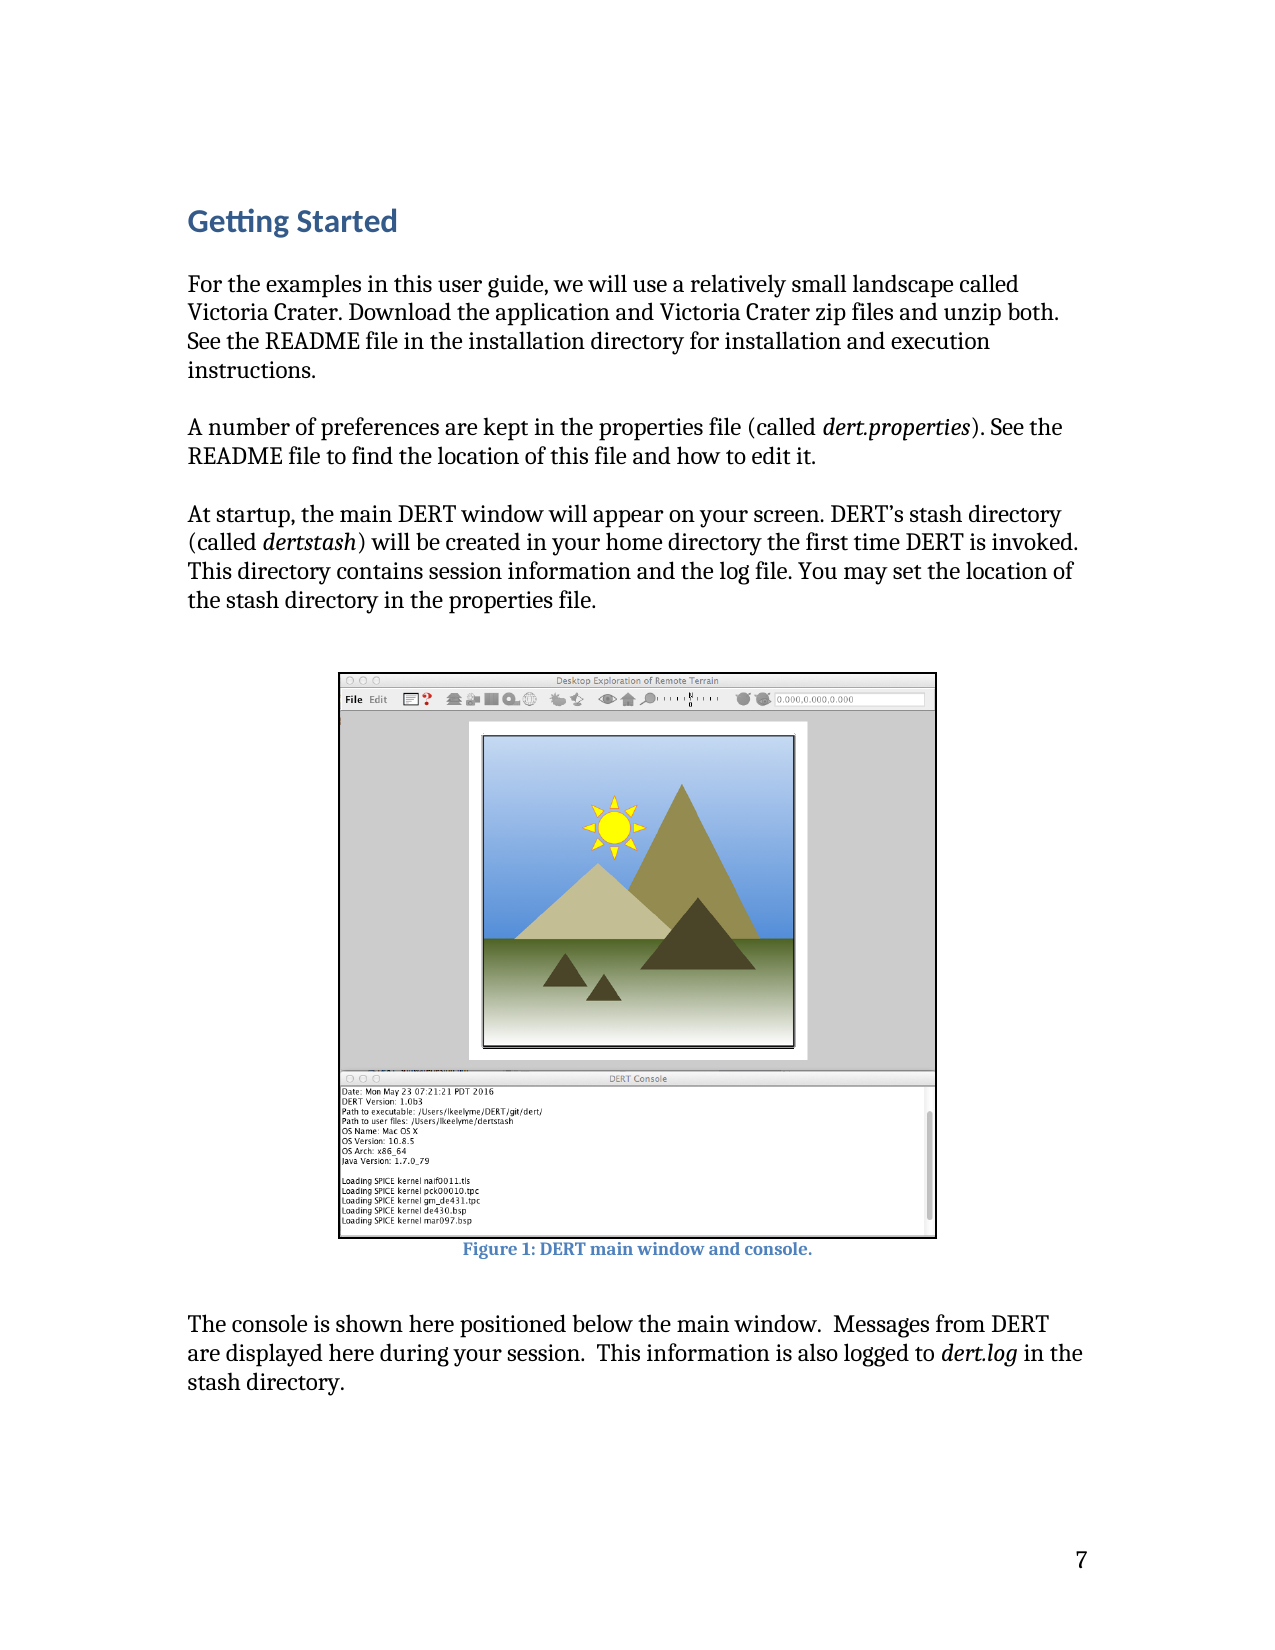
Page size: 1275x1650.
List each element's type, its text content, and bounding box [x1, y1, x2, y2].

text Figure 1: DERT main window and console. [187, 1239, 1087, 1260]
text The console is shown here positioned below the main window. Messages from DERT are displayed here during your session. This information is also logged to dert.log in the stash directory. [187, 1310, 1087, 1396]
text A number of preferences are kept in the properties file (called dert.properties). See the README file to find the location of this file and how to edit it. [187, 413, 1087, 471]
picture [340, 674, 935, 1237]
text At startup, the main DERT window will appear on your screen. DERT’s stash directory (called dertstash) will be created in your home directory the first time DERT is invoked. This directory contains session information and the log file. You may set the location of the stash directory in the properties file. [187, 499, 1087, 614]
text For the examples in this user guide, we will use a relatively small landscape called Victoria Crater. Download the application and Victoria Crater zip files and unzip both. See the README file in the installation directory for installation and execution instructions. [187, 269, 1087, 384]
subtitle Getting Started [187, 200, 1087, 241]
